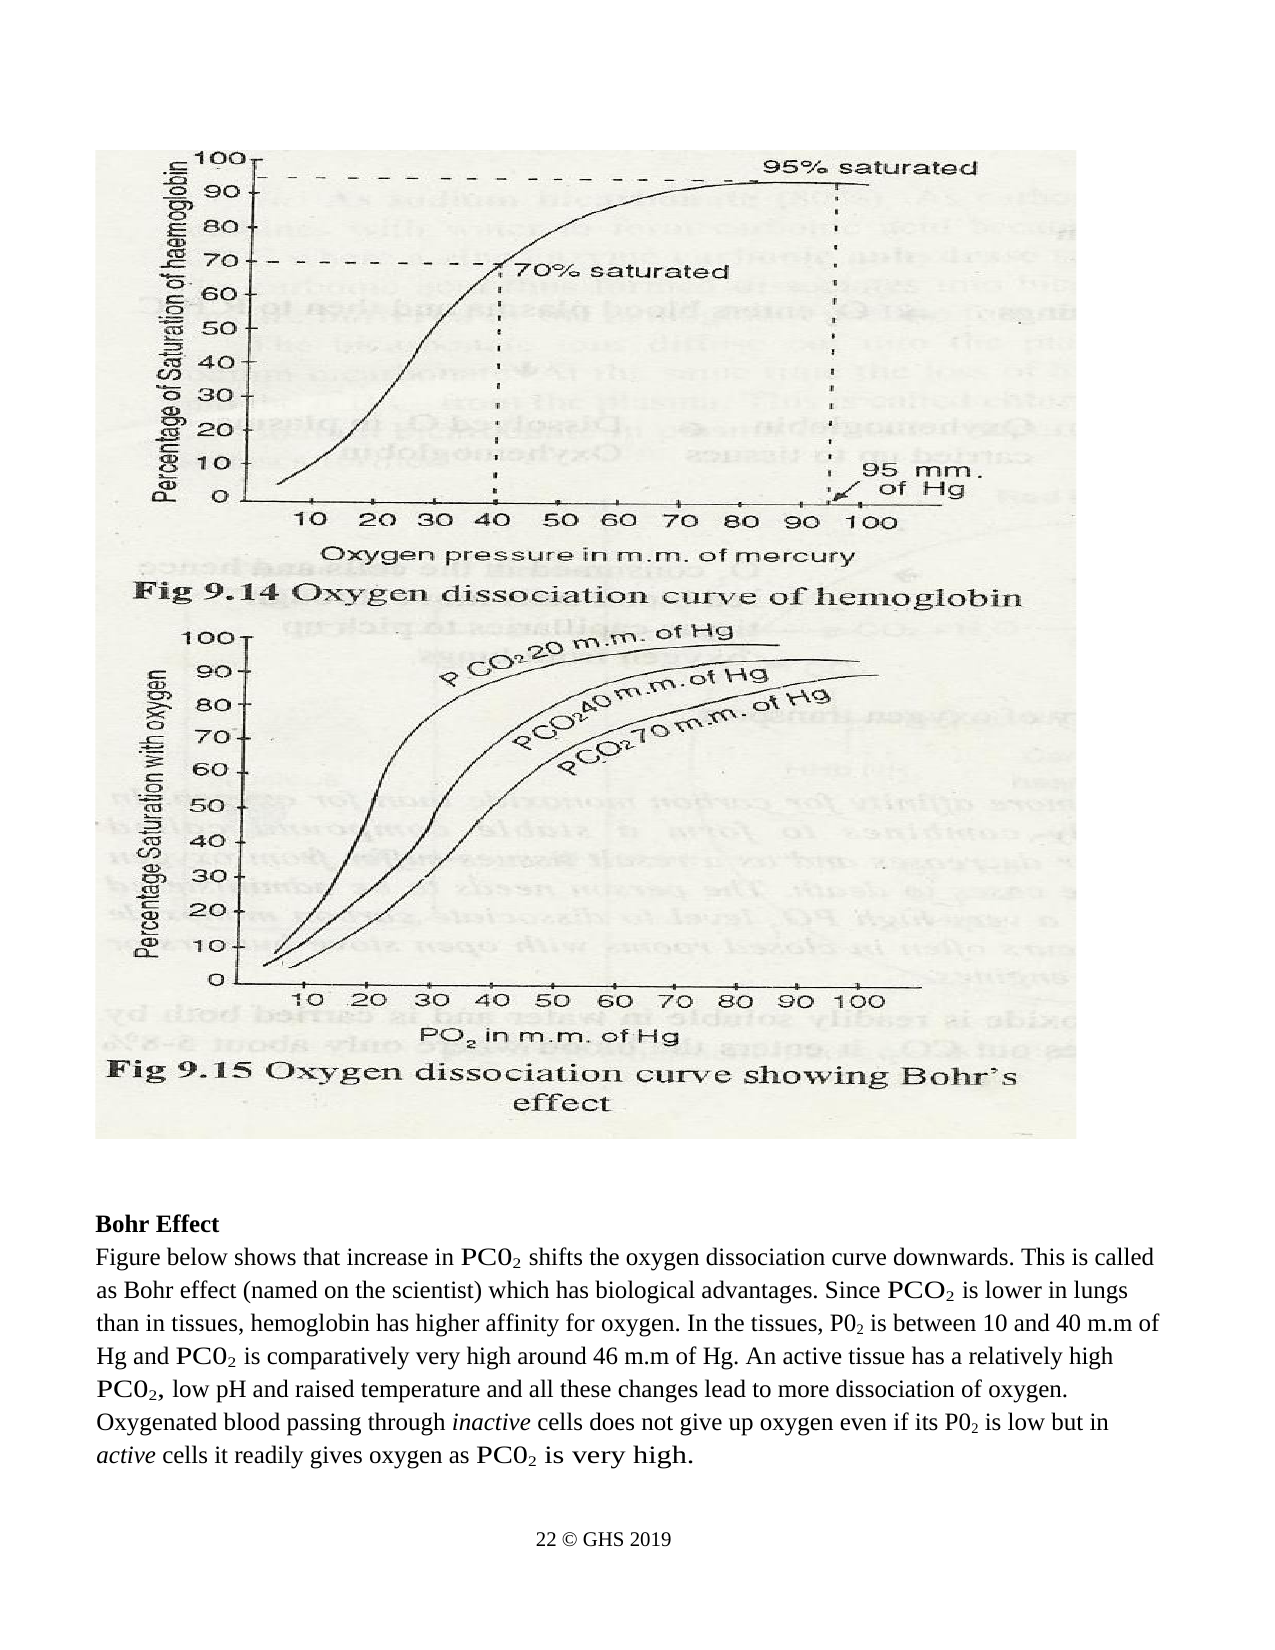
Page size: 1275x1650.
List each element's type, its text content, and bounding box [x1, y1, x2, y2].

text Figure below shows that increase in PC02 shifts the oxygen dissociation curve downwards. This is called as Bohr effect (named on the scientist) which has biological advantages. Since PCO2 is lower in lungs than in tissues, hemoglobin has higher affinity for oxygen. In the tissues, P02 is between 10 and 40 m.m of Hg and PC02 is comparatively very high around 46 m.m of Hg. An active tissue has a relatively high PC02, low pH and raised temperature and all these changes lead to more dissociation of oxygen. Oxygenated blood passing through inactive cells does not give up oxygen even if its P02 is low but in active cells it readily gives oxygen as PC02 is very high. [95, 1242, 1162, 1469]
text Bohr Effect [95, 1209, 1162, 1238]
picture [95, 150, 1077, 1139]
